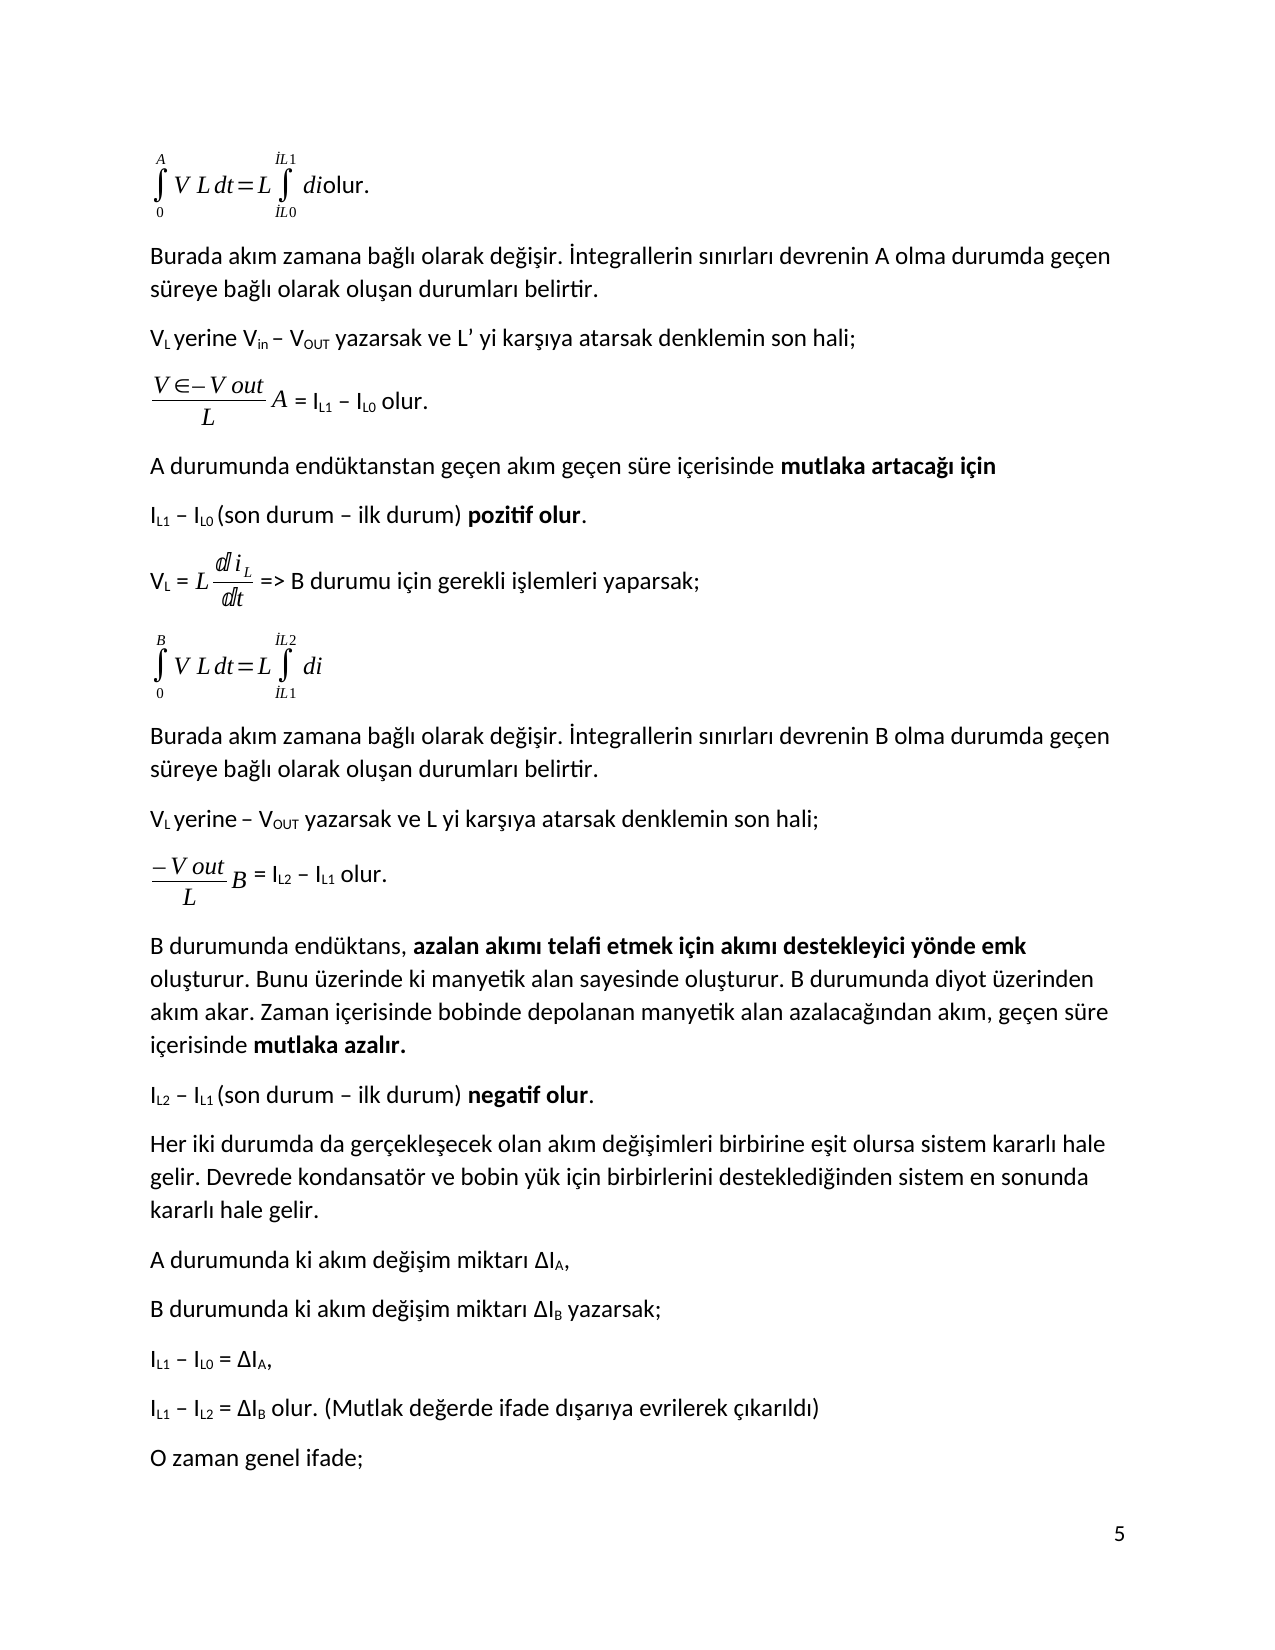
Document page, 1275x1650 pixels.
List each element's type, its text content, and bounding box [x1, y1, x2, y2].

text = IL1 – IL0 olur. [150, 372, 1125, 431]
text VL = => B durumu için gerekli işlemleri yaparsak; [150, 549, 1125, 612]
text Her iki durumda da gerçekleşecek olan akım değişimleri birbirine eşit olursa sistem kararlı hale gelir. Devrede kondansatör ve bobin yük için birbirlerini desteklediğinden sistem en sonunda kararlı hale gelir. [150, 1128, 1125, 1225]
text olur. [150, 150, 1125, 221]
text VL yerine – VOUT yazarsak ve L yi karşıya atarsak denklemin son hali; [150, 803, 1125, 833]
text B durumunda ki akım değişim miktarı ∆IB yazarsak; [150, 1293, 1125, 1324]
text IL1 – IL2 = ∆IB olur. (Mutlak değerde ifade dışarıya evrilerek çıkarıldı) [150, 1393, 1125, 1423]
text B durumunda endüktans, azalan akımı telafi etmek için akımı destekleyici yönde emk oluşturur. Bunu üzerinde ki manyetik alan sayesinde oluşturur. B durumunda diyot üzerinden akım akar. Zaman içerisinde bobinde depolanan manyetik alan azalacağından akım, geçen süre içerisinde mutlaka azalır. [150, 931, 1125, 1060]
text IL1 – IL0 (son durum – ilk durum) pozitif olur. [150, 499, 1125, 530]
text IL2 – IL1 (son durum – ilk durum) negatif olur. [150, 1079, 1125, 1109]
text Burada akım zamana bağlı olarak değişir. İntegrallerin sınırları devrenin B olma durumda geçen süreye bağlı olarak oluşan durumları belirtir. [150, 720, 1125, 784]
text Burada akım zamana bağlı olarak değişir. İntegrallerin sınırları devrenin A olma durumda geçen süreye bağlı olarak oluşan durumları belirtir. [150, 240, 1125, 303]
text A durumunda ki akım değişim miktarı ∆IA, [150, 1244, 1125, 1274]
text IL1 – IL0 = ∆IA, [150, 1343, 1125, 1373]
text A durumunda endüktanstan geçen akım geçen süre içerisinde mutlaka artacağı için [150, 450, 1125, 480]
text VL yerine Vin – VOUT yazarsak ve L’ yi karşıya atarsak denklemin son hali; [150, 322, 1125, 353]
text O zaman genel ifade; [150, 1442, 1125, 1473]
text = IL2 – IL1 olur. [150, 852, 1125, 911]
